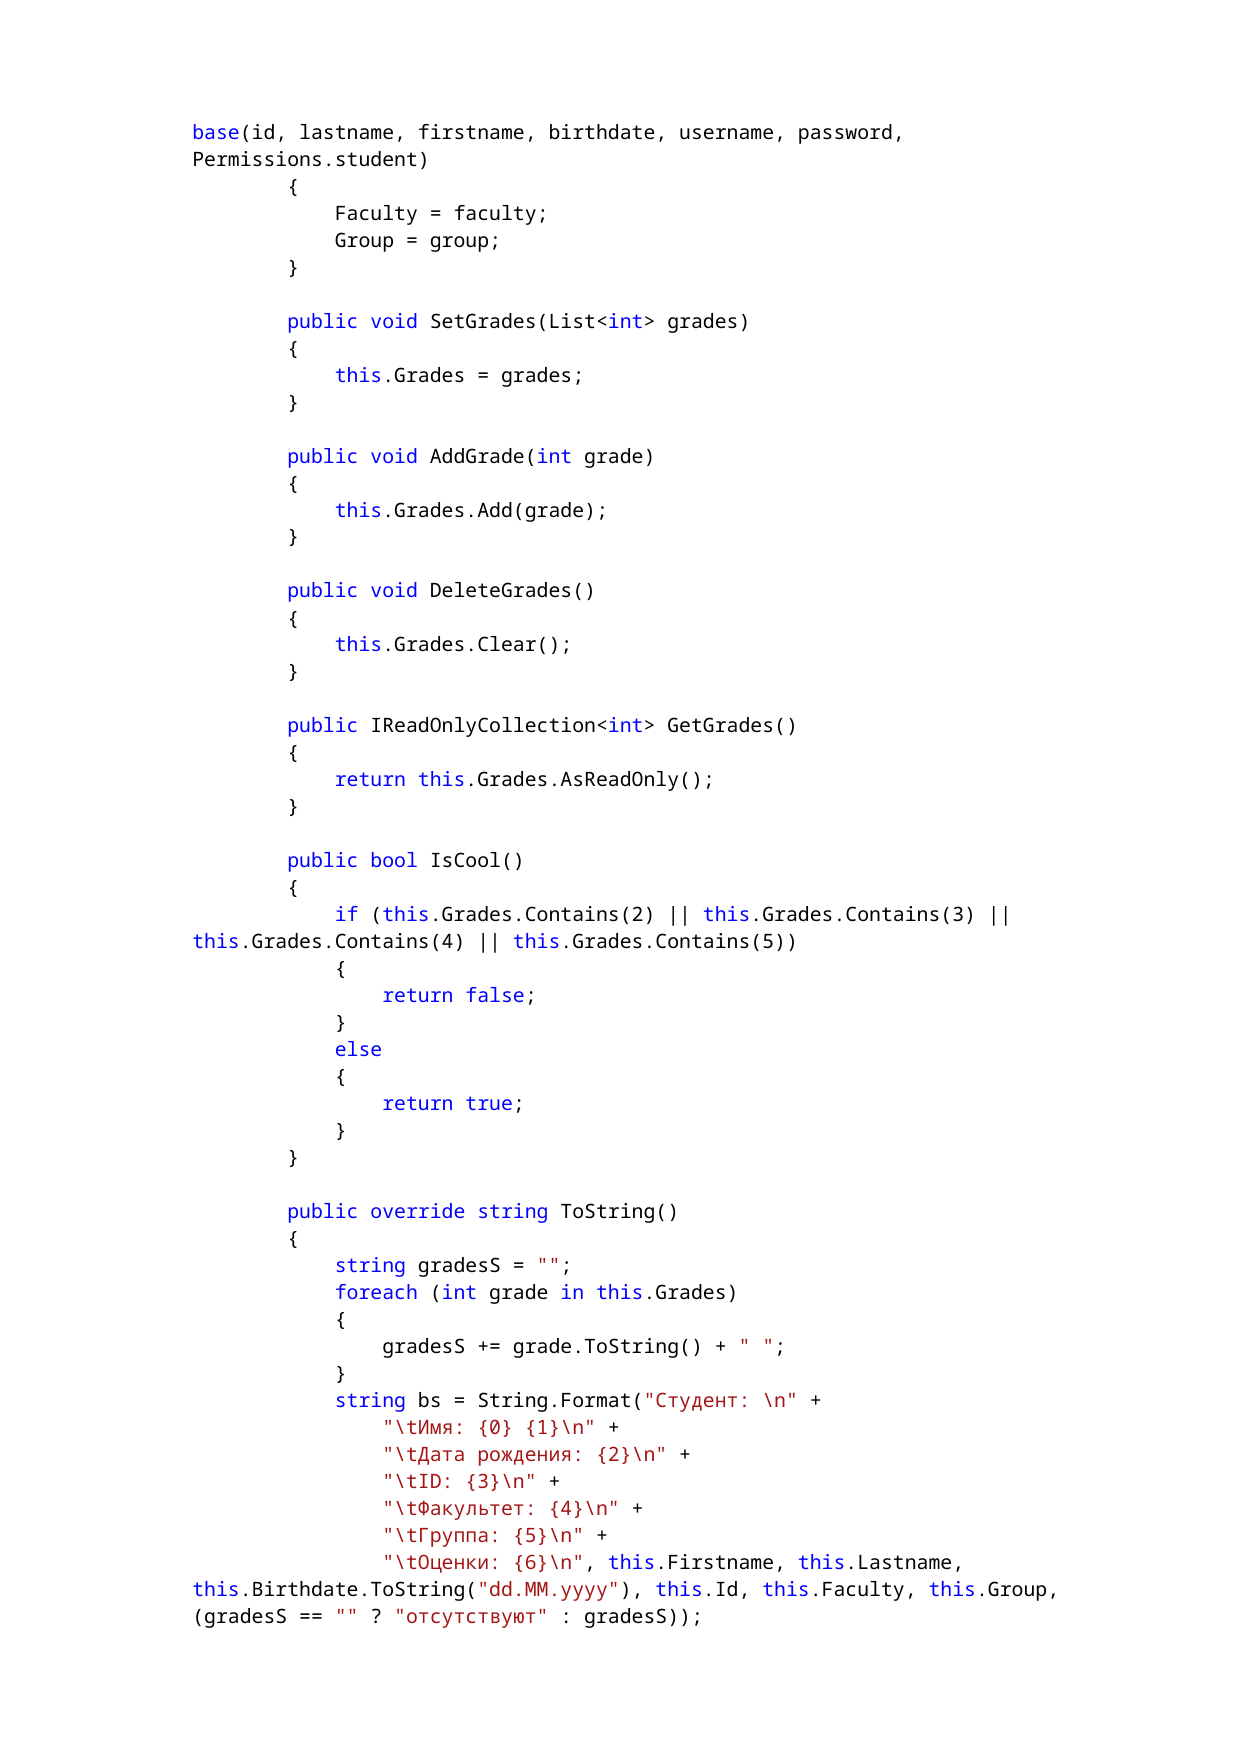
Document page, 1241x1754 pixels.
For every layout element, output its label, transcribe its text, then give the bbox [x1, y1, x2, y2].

text public void AddGrade(int grade) [192, 442, 1122, 469]
text Faculty = faculty; [192, 199, 1122, 226]
text public bool IsCool() [192, 847, 1122, 873]
text string gradesS = ""; [192, 1251, 1122, 1278]
text } [192, 658, 1122, 685]
text { [192, 334, 1122, 361]
text } [192, 388, 1122, 415]
text public void DeleteGrades() [192, 577, 1122, 604]
text "\tФакультет: {4}\n" + [192, 1494, 1122, 1521]
text { [192, 1305, 1122, 1332]
text { [192, 954, 1122, 981]
text return this.Grades.AsReadOnly(); [192, 766, 1122, 793]
text this.Grades.Clear(); [192, 631, 1122, 658]
text { [192, 469, 1122, 496]
text if (this.Grades.Contains(2) || this.Grades.Contains(3) || this.Grades.Contains(4) || this.Grades.Contains(5)) [192, 901, 1122, 954]
text return true; [192, 1089, 1122, 1116]
text public void SetGrades(List<int> grades) [192, 307, 1122, 334]
text gradesS += grade.ToString() + " "; [192, 1332, 1122, 1359]
text { [192, 172, 1122, 199]
text { [192, 739, 1122, 766]
text } [192, 1143, 1122, 1170]
text { [192, 1062, 1122, 1089]
text this.Grades.Add(grade); [192, 496, 1122, 523]
text { [192, 604, 1122, 631]
text string bs = String.Format("Студент: \n" + [192, 1386, 1122, 1413]
text } [192, 1116, 1122, 1143]
text } [192, 793, 1122, 819]
text else [192, 1035, 1122, 1062]
text return false; [192, 981, 1122, 1008]
text { [192, 1224, 1122, 1251]
text } [192, 1359, 1122, 1386]
text Group = group; [192, 226, 1122, 253]
text "\tГруппа: {5}\n" + [192, 1521, 1122, 1548]
text public IReadOnlyCollection<int> GetGrades() [192, 712, 1122, 739]
text } [192, 253, 1122, 280]
text public override string ToString() [192, 1197, 1122, 1224]
text foreach (int grade in this.Grades) [192, 1278, 1122, 1305]
text "\tID: {3}\n" + [192, 1467, 1122, 1494]
text } [192, 1008, 1122, 1035]
text "\tДата рождения: {2}\n" + [192, 1440, 1122, 1467]
text "\tОценки: {6}\n", this.Firstname, this.Lastname, this.Birthdate.ToString("dd.MM.yyyy"), this.Id, this.Faculty, this.Group, (gradesS == "" ? "отсутствуют" : gradesS)); [192, 1548, 1122, 1629]
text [192, 118, 1122, 172]
text { [192, 873, 1122, 901]
text "\tИмя: {0} {1}\n" + [192, 1413, 1122, 1440]
text } [192, 523, 1122, 550]
text this.Grades = grades; [192, 361, 1122, 388]
